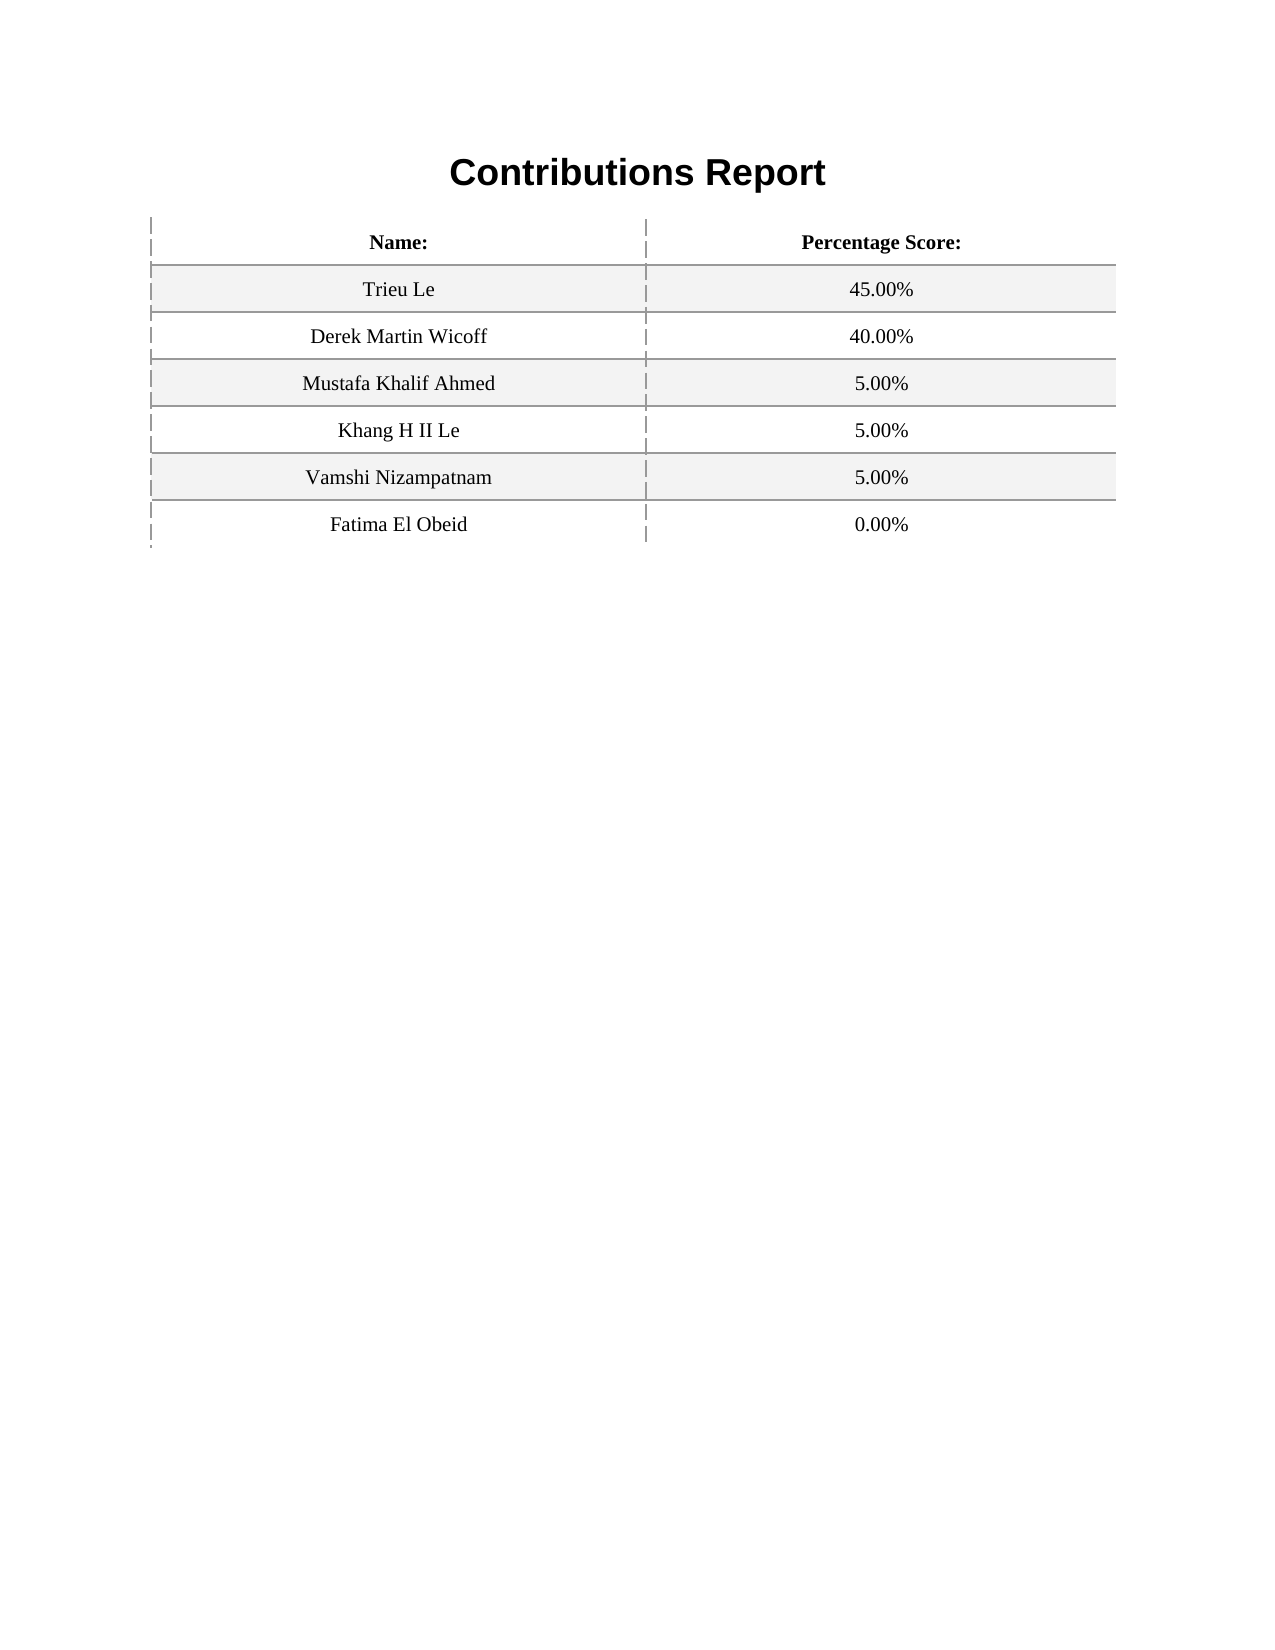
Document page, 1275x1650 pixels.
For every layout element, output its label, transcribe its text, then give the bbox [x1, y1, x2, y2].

table_cell 40.00% [646, 313, 1116, 358]
table_cell Vamshi Nizampatnam [151, 453, 646, 499]
table_cell 5.00% [646, 360, 1116, 405]
table_cell 5.00% [646, 454, 1116, 499]
text Contributions Report [150, 150, 1125, 193]
table_header Percentage Score: [646, 219, 1116, 264]
table_cell Mustafa Khalif Ahmed [151, 360, 646, 405]
table_cell 0.00% [646, 501, 1116, 546]
table_cell Khang H II Le [151, 407, 646, 452]
table_cell Trieu Le [151, 266, 646, 311]
table_cell Fatima El Obeid [151, 499, 646, 546]
table_cell 5.00% [646, 407, 1116, 452]
table_cell Derek Martin Wicoff [151, 313, 646, 358]
table_cell 45.00% [646, 266, 1116, 311]
table_header Name: [151, 219, 646, 264]
